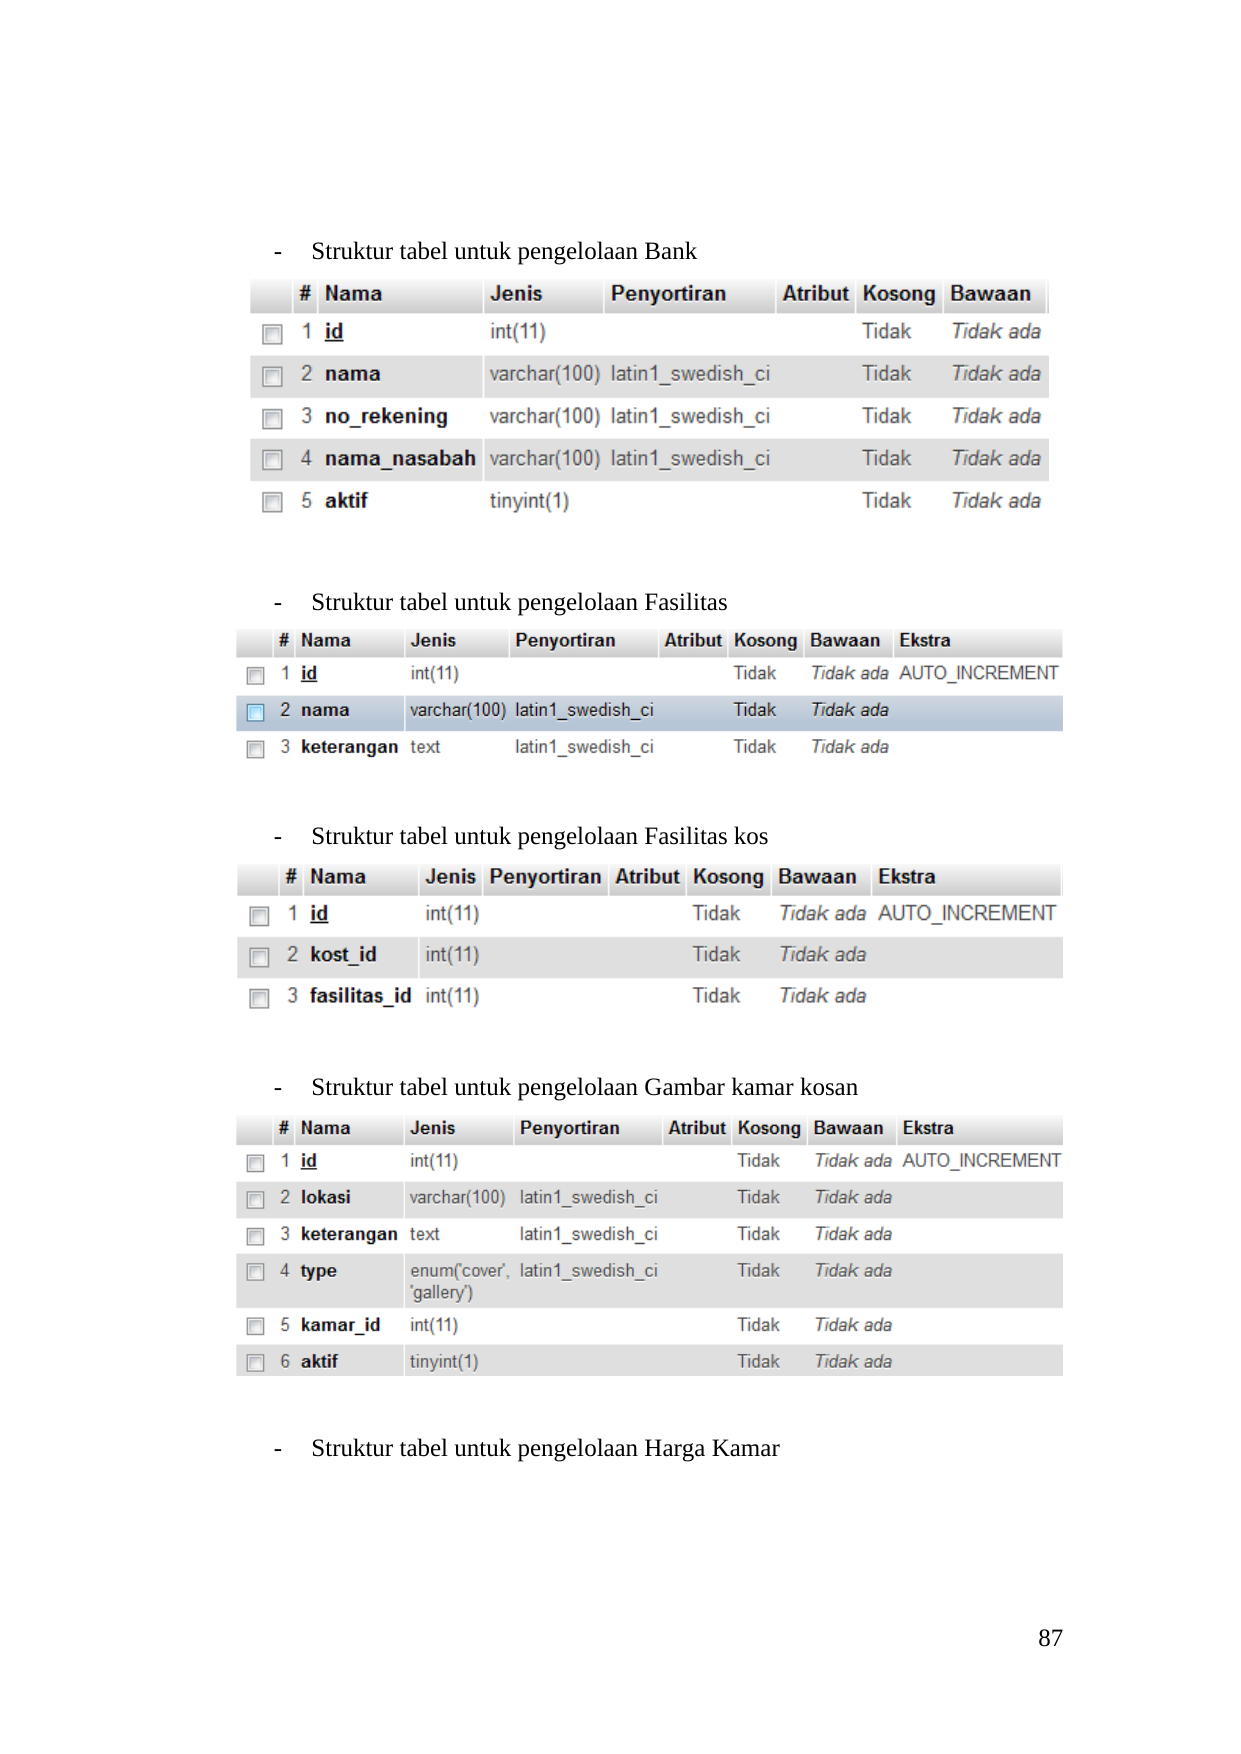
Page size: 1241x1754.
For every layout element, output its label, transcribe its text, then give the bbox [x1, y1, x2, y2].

picture [236, 629, 1063, 764]
table_cell [225, 1115, 1074, 1433]
picture [250, 279, 1049, 530]
table_cell Struktur tabel untuk pengelolaan Gambar kamar kosan [225, 1072, 1074, 1115]
table_cell [225, 864, 1074, 1072]
picture [236, 1115, 1063, 1376]
table_cell [225, 630, 1074, 821]
table_cell Struktur tabel untuk pengelolaan Harga Kamar [225, 1433, 1074, 1476]
picture [236, 864, 1063, 1015]
table_cell Struktur tabel untuk pengelolaan Fasilitas [225, 587, 1074, 630]
table_cell [225, 279, 1074, 587]
table_cell Struktur tabel untuk pengelolaan Fasilitas kos [225, 821, 1074, 864]
table_cell Struktur tabel untuk pengelolaan Bank [225, 236, 1074, 279]
